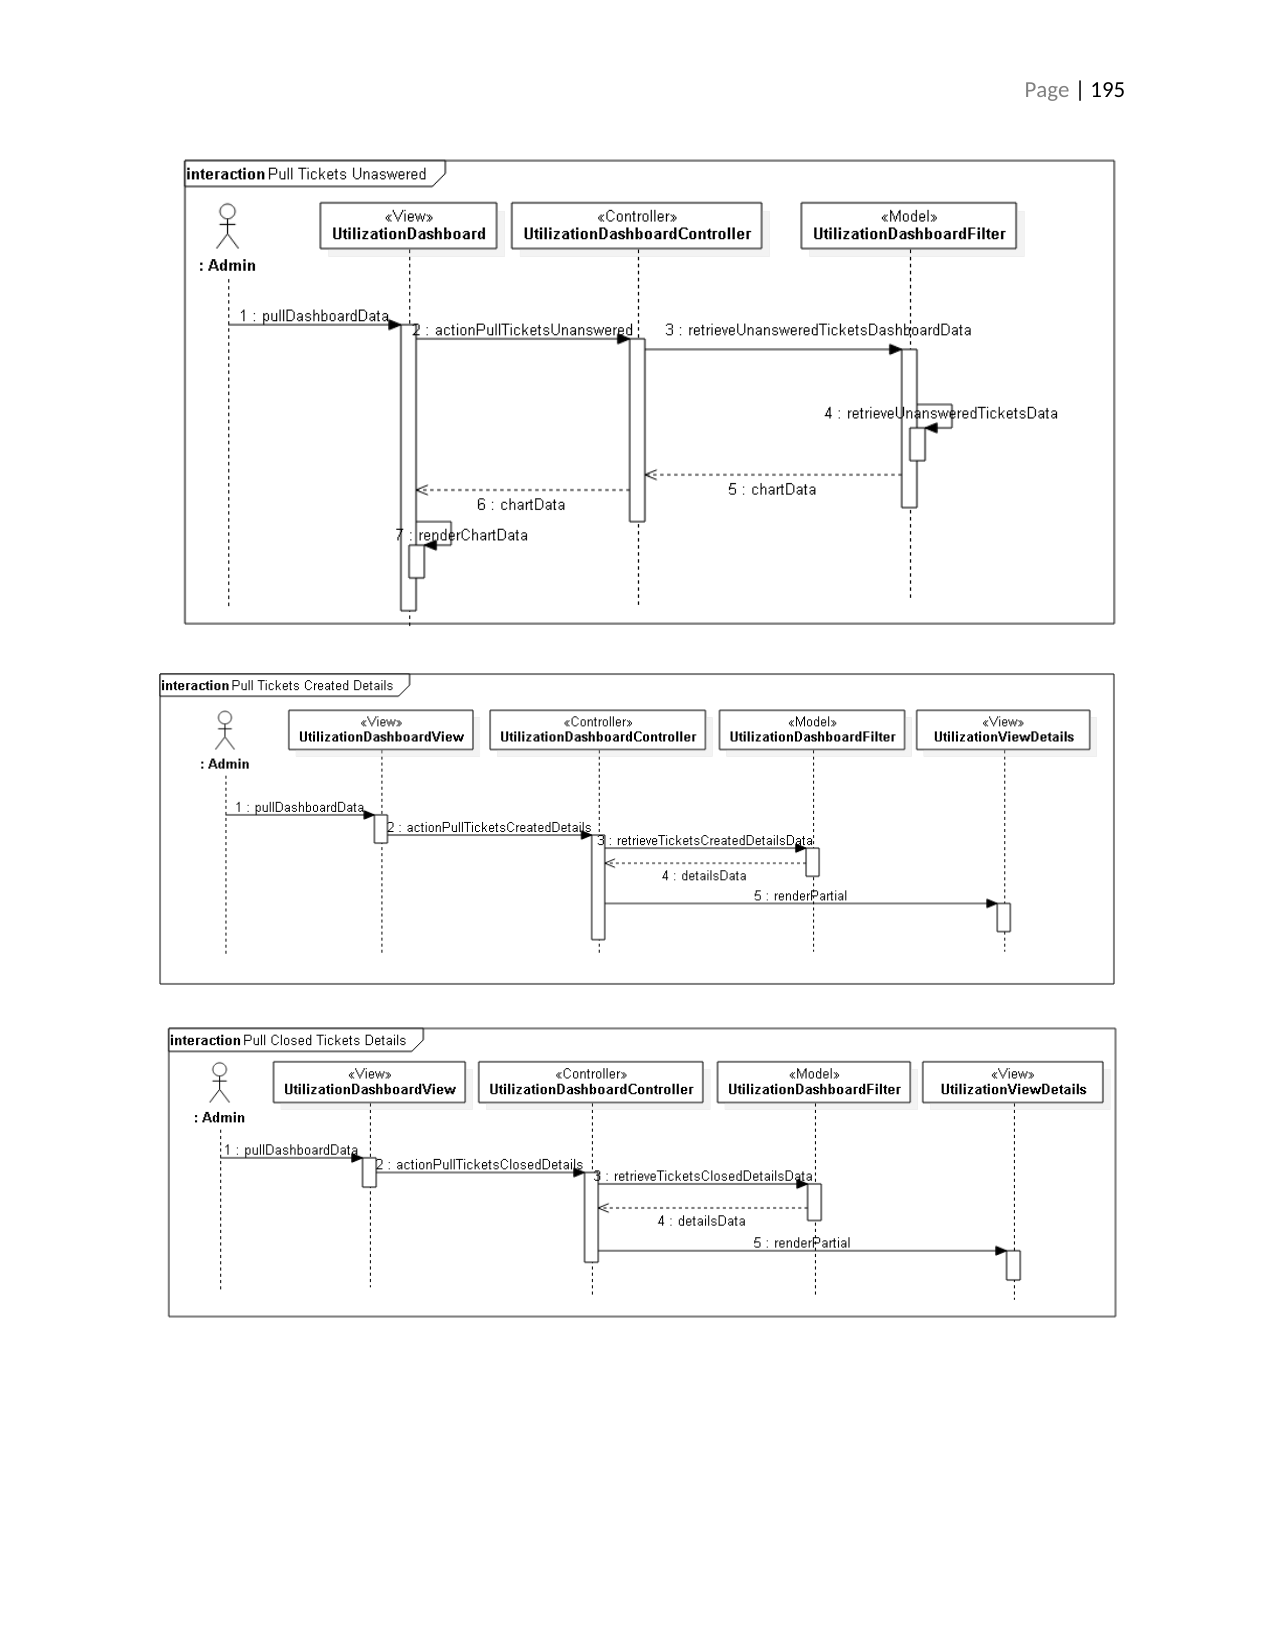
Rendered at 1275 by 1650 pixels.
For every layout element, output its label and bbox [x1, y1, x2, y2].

picture [150, 1018, 1126, 1327]
picture [150, 664, 1124, 994]
picture [150, 149, 1126, 639]
